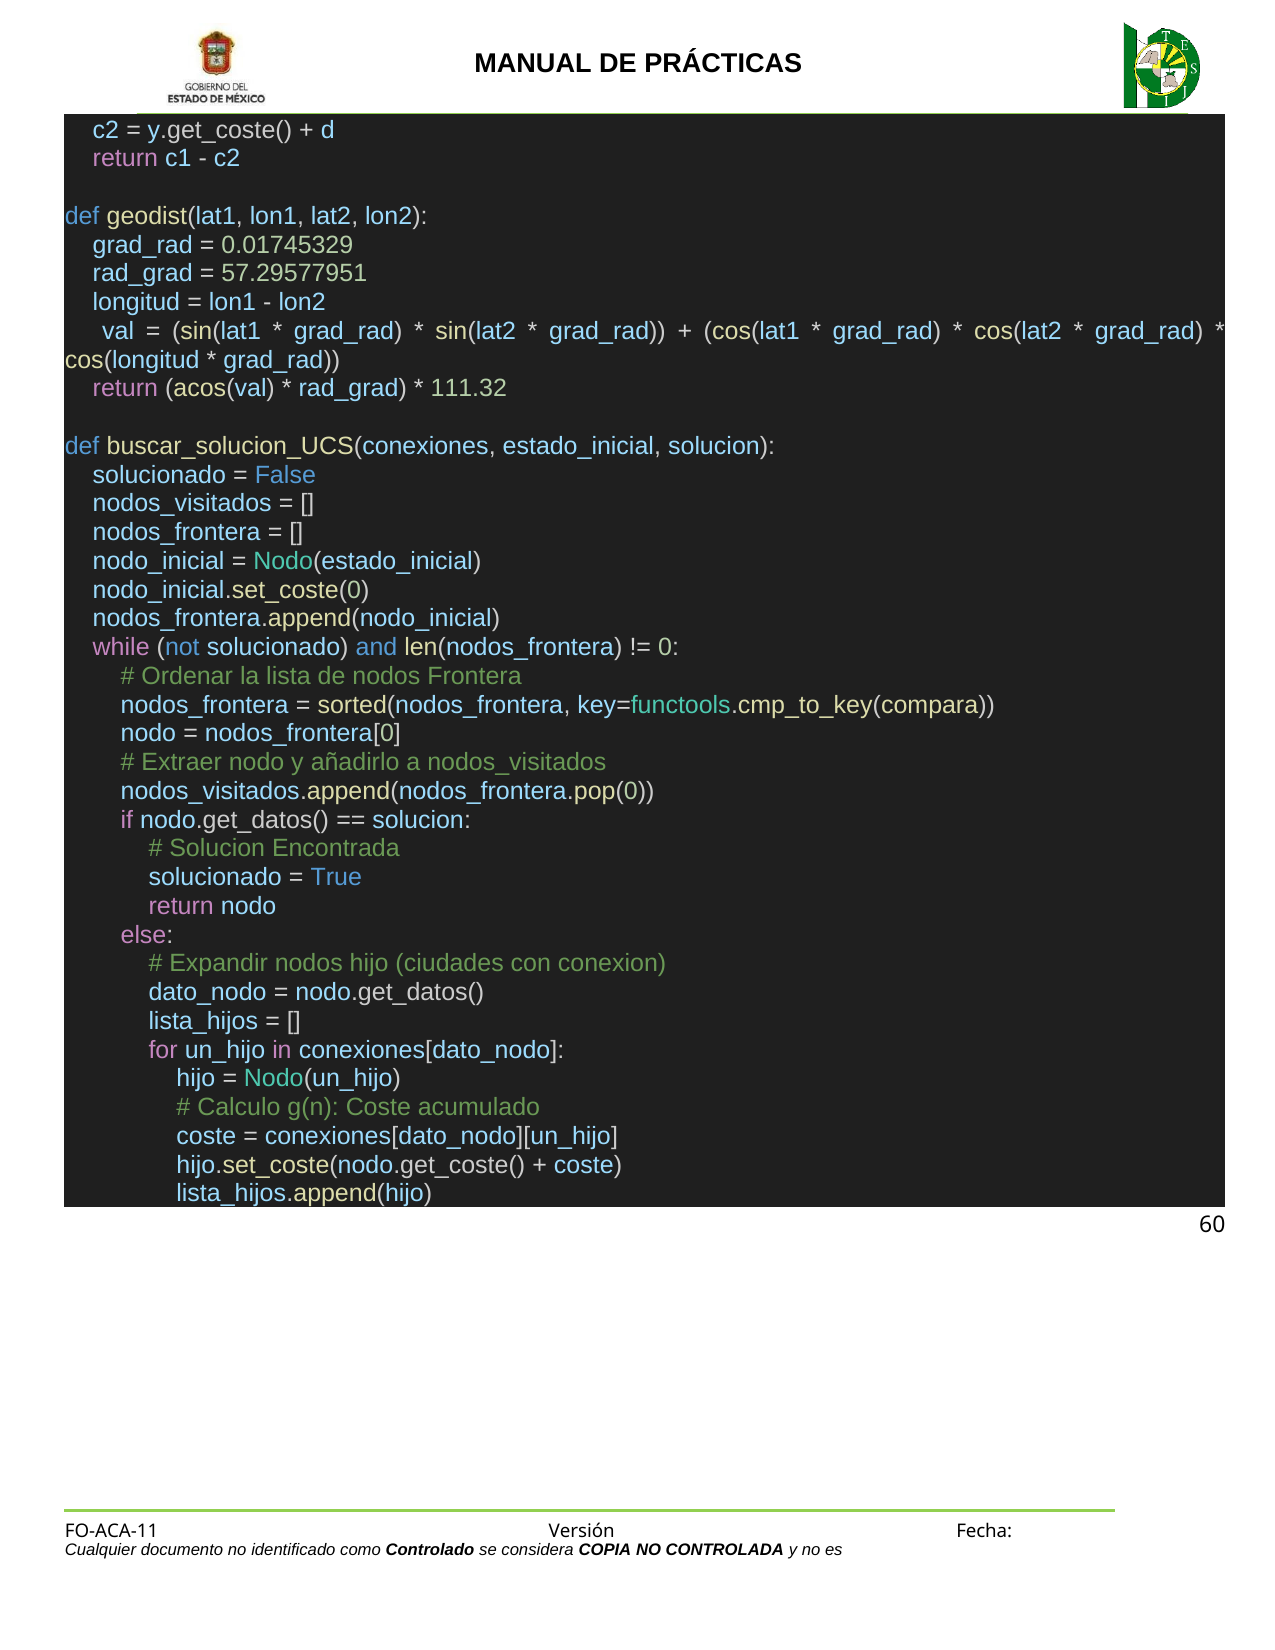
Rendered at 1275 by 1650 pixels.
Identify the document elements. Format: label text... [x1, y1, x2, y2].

text # Expandir nodos hijo (ciudades con conexion) [64, 948, 1225, 977]
text # Solucion Encontrada [64, 833, 1225, 862]
text grad_rad = 0.01745329 [64, 229, 1225, 258]
text rad_grad = 57.29577951 [64, 258, 1225, 287]
text return c1 - c2 [64, 143, 1225, 172]
text if nodo.get_datos() == solucion: [64, 804, 1225, 833]
text return (acos(val) * rad_grad) * 111.32 [64, 373, 1225, 402]
text lista_hijos.append(hijo) [64, 1178, 1225, 1207]
text nodos_frontera = [] [64, 517, 1225, 546]
text else: [64, 919, 1225, 948]
text # Extraer nodo y añadirlo a nodos_visitados [64, 747, 1225, 776]
text lista_hijos = [] [64, 1006, 1225, 1034]
text val = (sin(lat1 * grad_rad) * sin(lat2 * grad_rad)) + (cos(lat1 * grad_rad) * cos(lat2 * grad_rad) * cos(longitud * grad_rad)) [64, 316, 1225, 373]
text solucionado = False [64, 459, 1225, 488]
text hijo.set_coste(nodo.get_coste() + coste) [64, 1149, 1225, 1178]
picture [1123, 22, 1200, 108]
text nodos_visitados = [] [64, 488, 1225, 517]
text def buscar_solucion_UCS(conexiones, estado_inicial, solucion): [64, 431, 1225, 459]
text nodos_frontera = sorted(nodos_frontera, key=functools.cmp_to_key(compara)) [64, 689, 1225, 718]
text nodos_visitados.append(nodos_frontera.pop(0)) [64, 776, 1225, 804]
text nodos_frontera.append(nodo_inicial) [64, 603, 1225, 632]
text # Calculo g(n): Coste acumulado [64, 1092, 1225, 1121]
text nodo = nodos_frontera[0] [64, 718, 1225, 747]
text for un_hijo in conexiones[dato_nodo]: [64, 1034, 1225, 1063]
text nodo_inicial.set_coste(0) [64, 574, 1225, 603]
text dato_nodo = nodo.get_datos() [64, 977, 1225, 1006]
text # Ordenar la lista de nodos Frontera [64, 661, 1225, 689]
text while (not solucionado) and len(nodos_frontera) != 0: [64, 632, 1225, 661]
text hijo = Nodo(un_hijo) [64, 1063, 1225, 1092]
text c2 = y.get_coste() + d [64, 114, 1225, 143]
text longitud = lon1 - lon2 [64, 287, 1225, 316]
text return nodo [64, 891, 1225, 919]
text coste = conexiones[dato_nodo][un_hijo] [64, 1121, 1225, 1149]
text solucionado = True [64, 862, 1225, 891]
picture [166, 23, 266, 106]
text def geodist(lat1, lon1, lat2, lon2): [64, 201, 1225, 229]
text nodo_inicial = Nodo(estado_inicial) [64, 546, 1225, 574]
